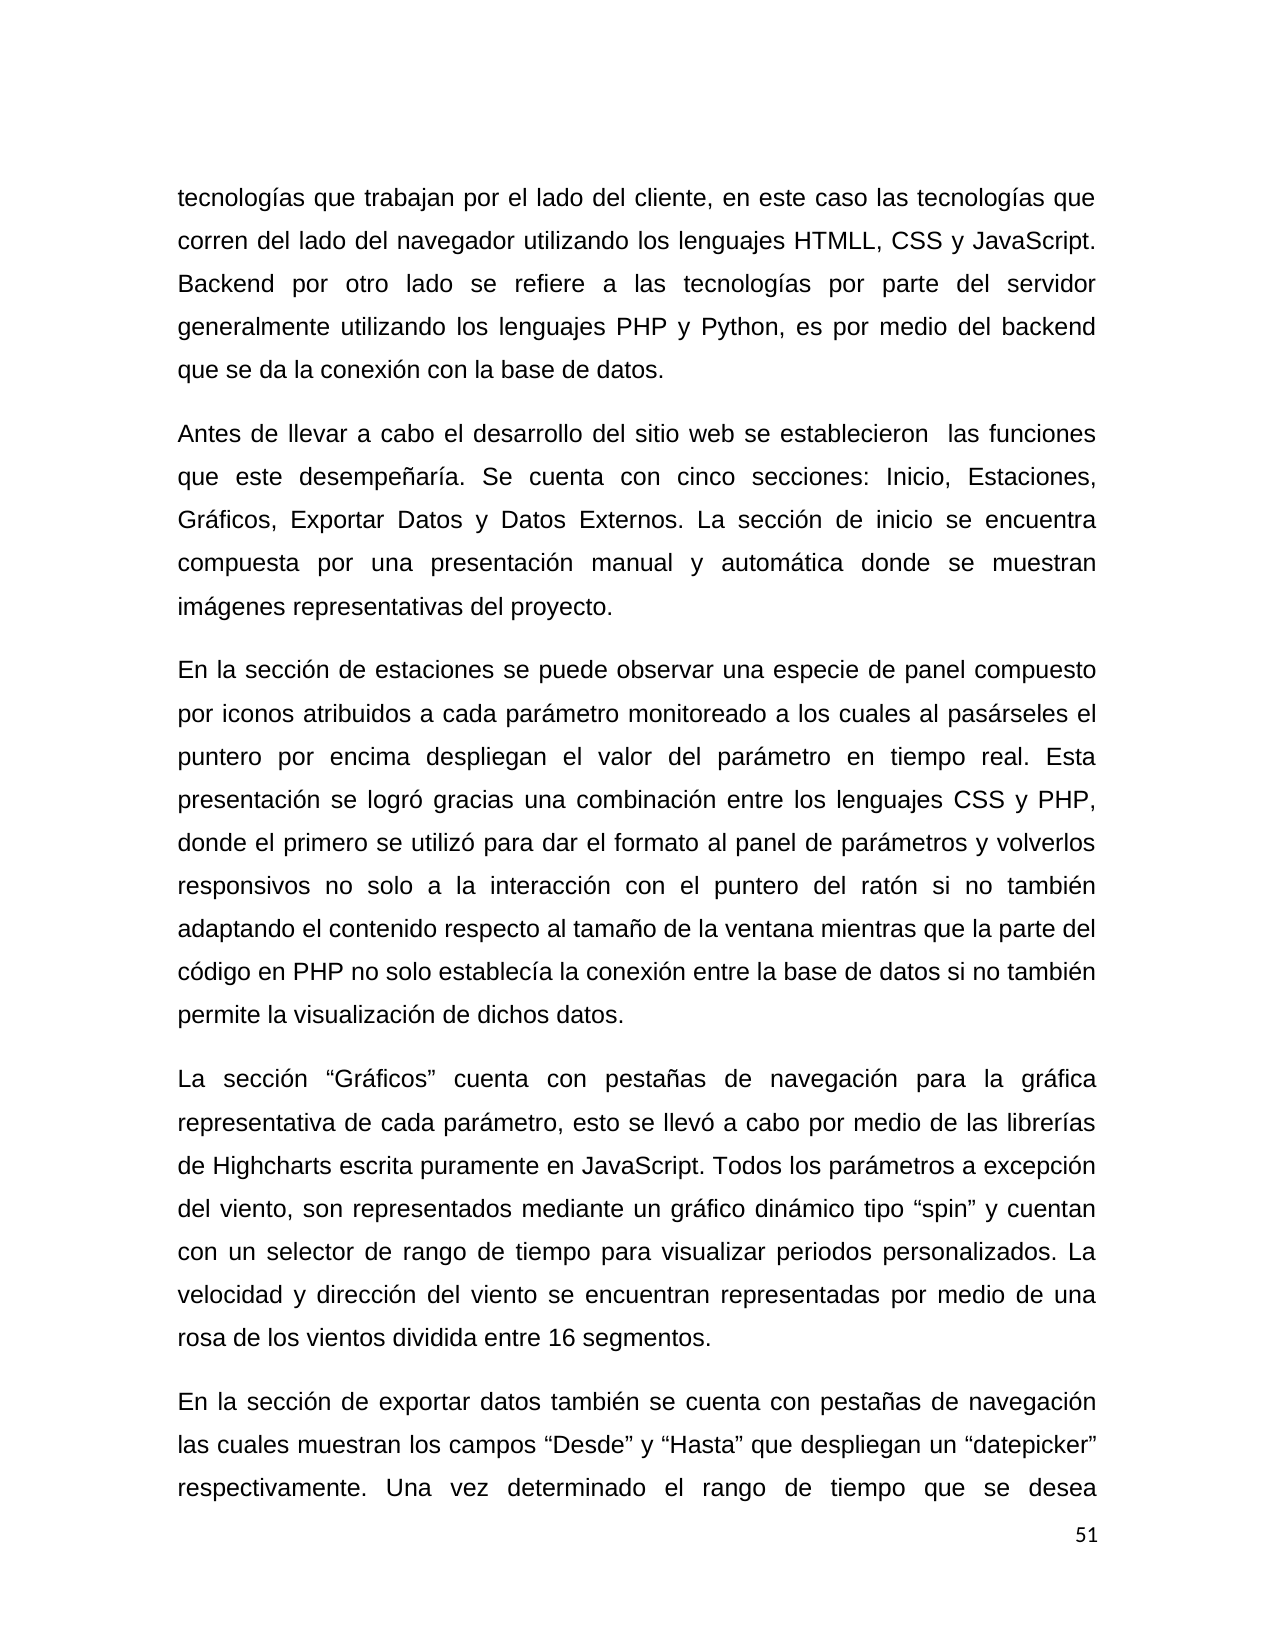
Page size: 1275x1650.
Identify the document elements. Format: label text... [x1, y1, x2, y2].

text La sección “Gráficos” cuenta con pestañas de navegación para la gráfica representativa de cada parámetro, esto se llevó a cabo por medio de las librerías de Highcharts escrita puramente en JavaScript. Todos los parámetros a excepción del viento, son representados mediante un gráfico dinámico tipo “spin” y cuentan con un selector de rango de tiempo para visualizar periodos personalizados. La velocidad y dirección del viento se encuentran representadas por medio de una rosa de los vientos dividida entre 16 segmentos. [177, 1064, 1098, 1352]
text Antes de llevar a cabo el desarrollo del sitio web se establecieron las funciones que este desempeñaría. Se cuenta con cinco secciones: Inicio, Estaciones, Gráficos, Exportar Datos y Datos Externos. La sección de inicio se encuentra compuesta por una presentación manual y automática donde se muestran imágenes representativas del proyecto. [177, 419, 1098, 620]
text En la sección de estaciones se puede observar una especie de panel compuesto por iconos atribuidos a cada parámetro monitoreado a los cuales al pasárseles el puntero por encima despliegan el valor del parámetro en tiempo real. Esta presentación se logró gracias una combinación entre los lenguajes CSS y PHP, donde el primero se utilizó para dar el formato al panel de parámetros y volverlos responsivos no solo a la interacción con el puntero del ratón si no también adaptando el contenido respecto al tamaño de la ventana mientras que la parte del código en PHP no solo establecía la conexión entre la base de datos si no también permite la visualización de dichos datos. [177, 655, 1098, 1029]
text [177, 1387, 1098, 1502]
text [177, 182, 1098, 384]
